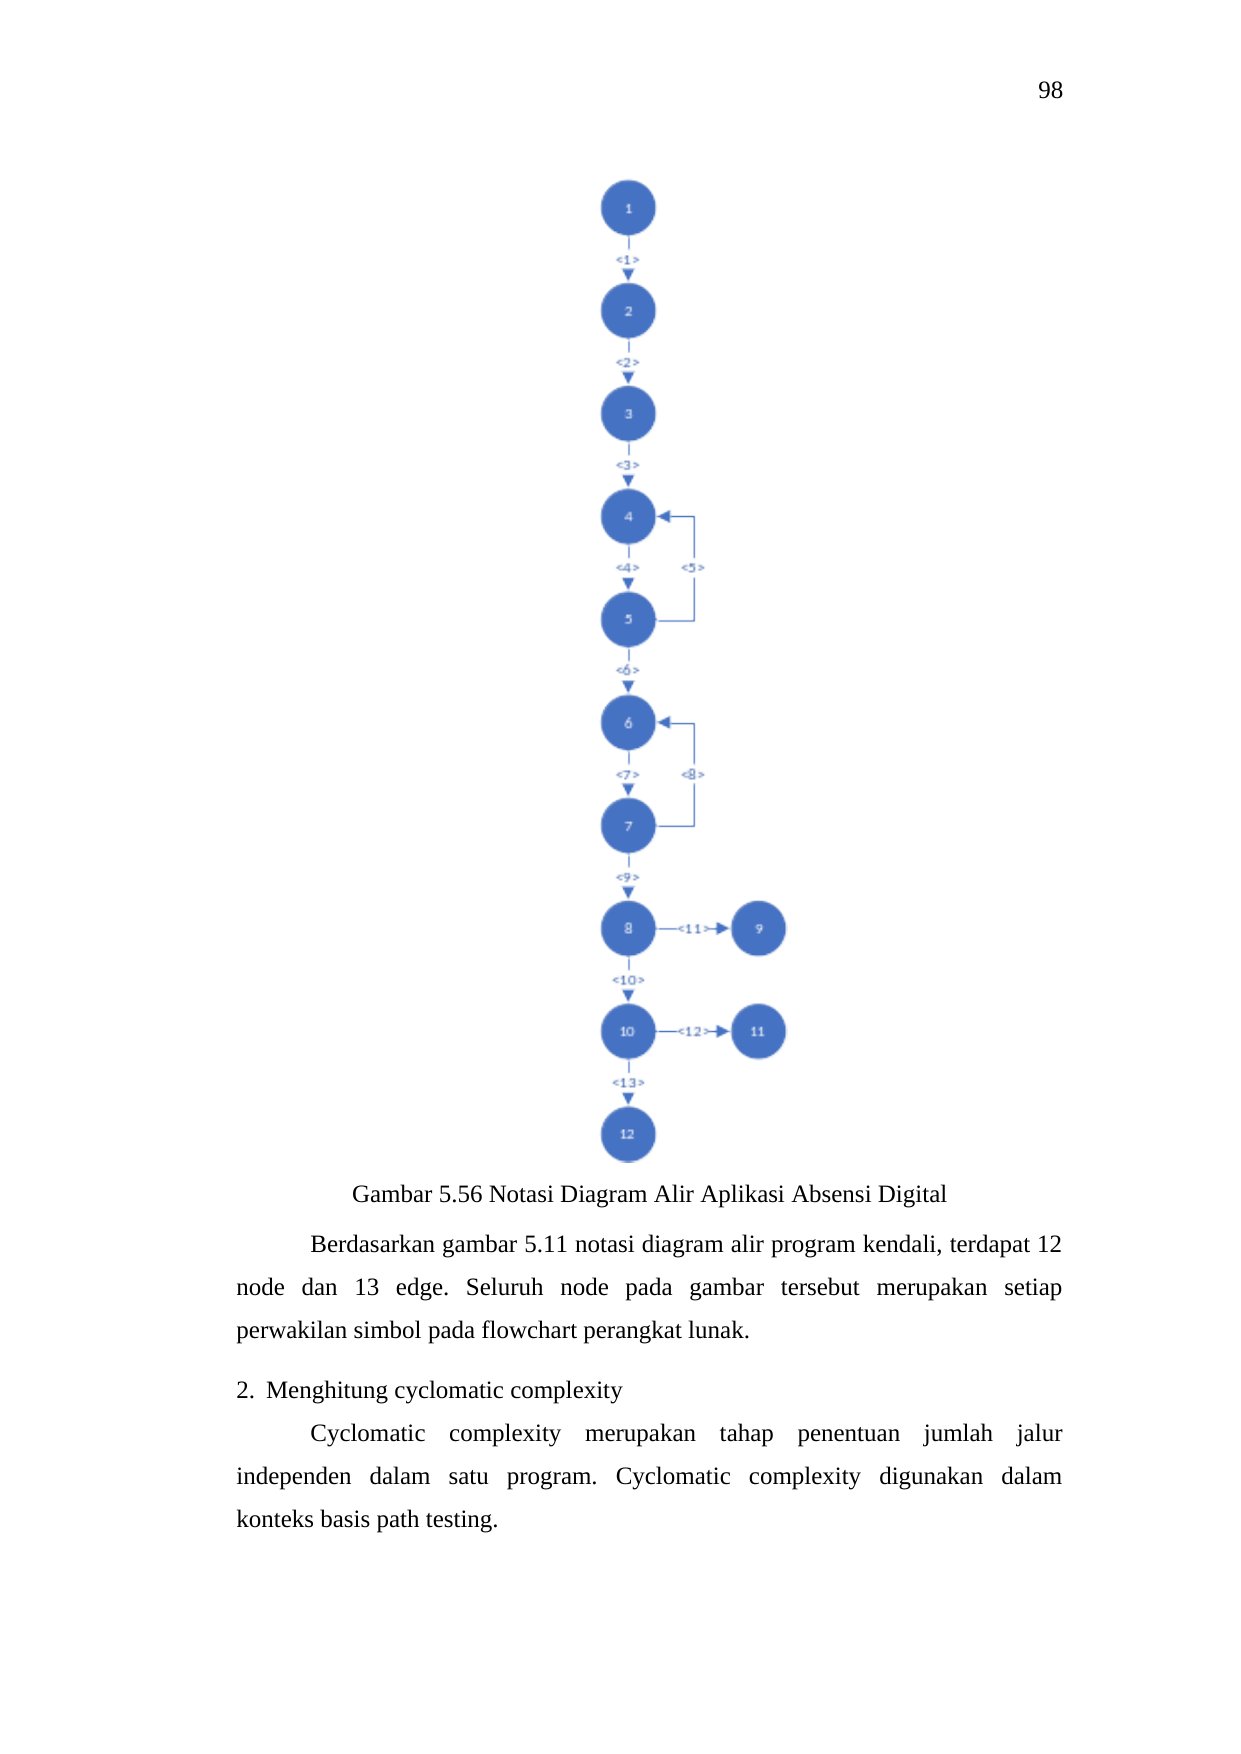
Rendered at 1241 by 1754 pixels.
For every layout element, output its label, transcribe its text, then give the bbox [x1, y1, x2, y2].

text Gambar 5.11 Notasi Diagram Alir Aplikasi Absensi Digital [236, 1179, 1063, 1208]
text Cyclomatic complexity merupakan tahap penentuan jumlah jalur independen dalam satu program. Cyclomatic complexity digunakan dalam konteks basis path testing. [236, 1418, 1063, 1533]
text Berdasarkan gambar 5.11 notasi diagram alir program kendali, terdapat 12 node dan 13 edge. Seluruh node pada gambar tersebut merupakan setiap perwakilan simbol pada flowchart perangkat lunak. [236, 1229, 1063, 1344]
list Menghitung cyclomatic complexity [236, 1375, 1063, 1404]
